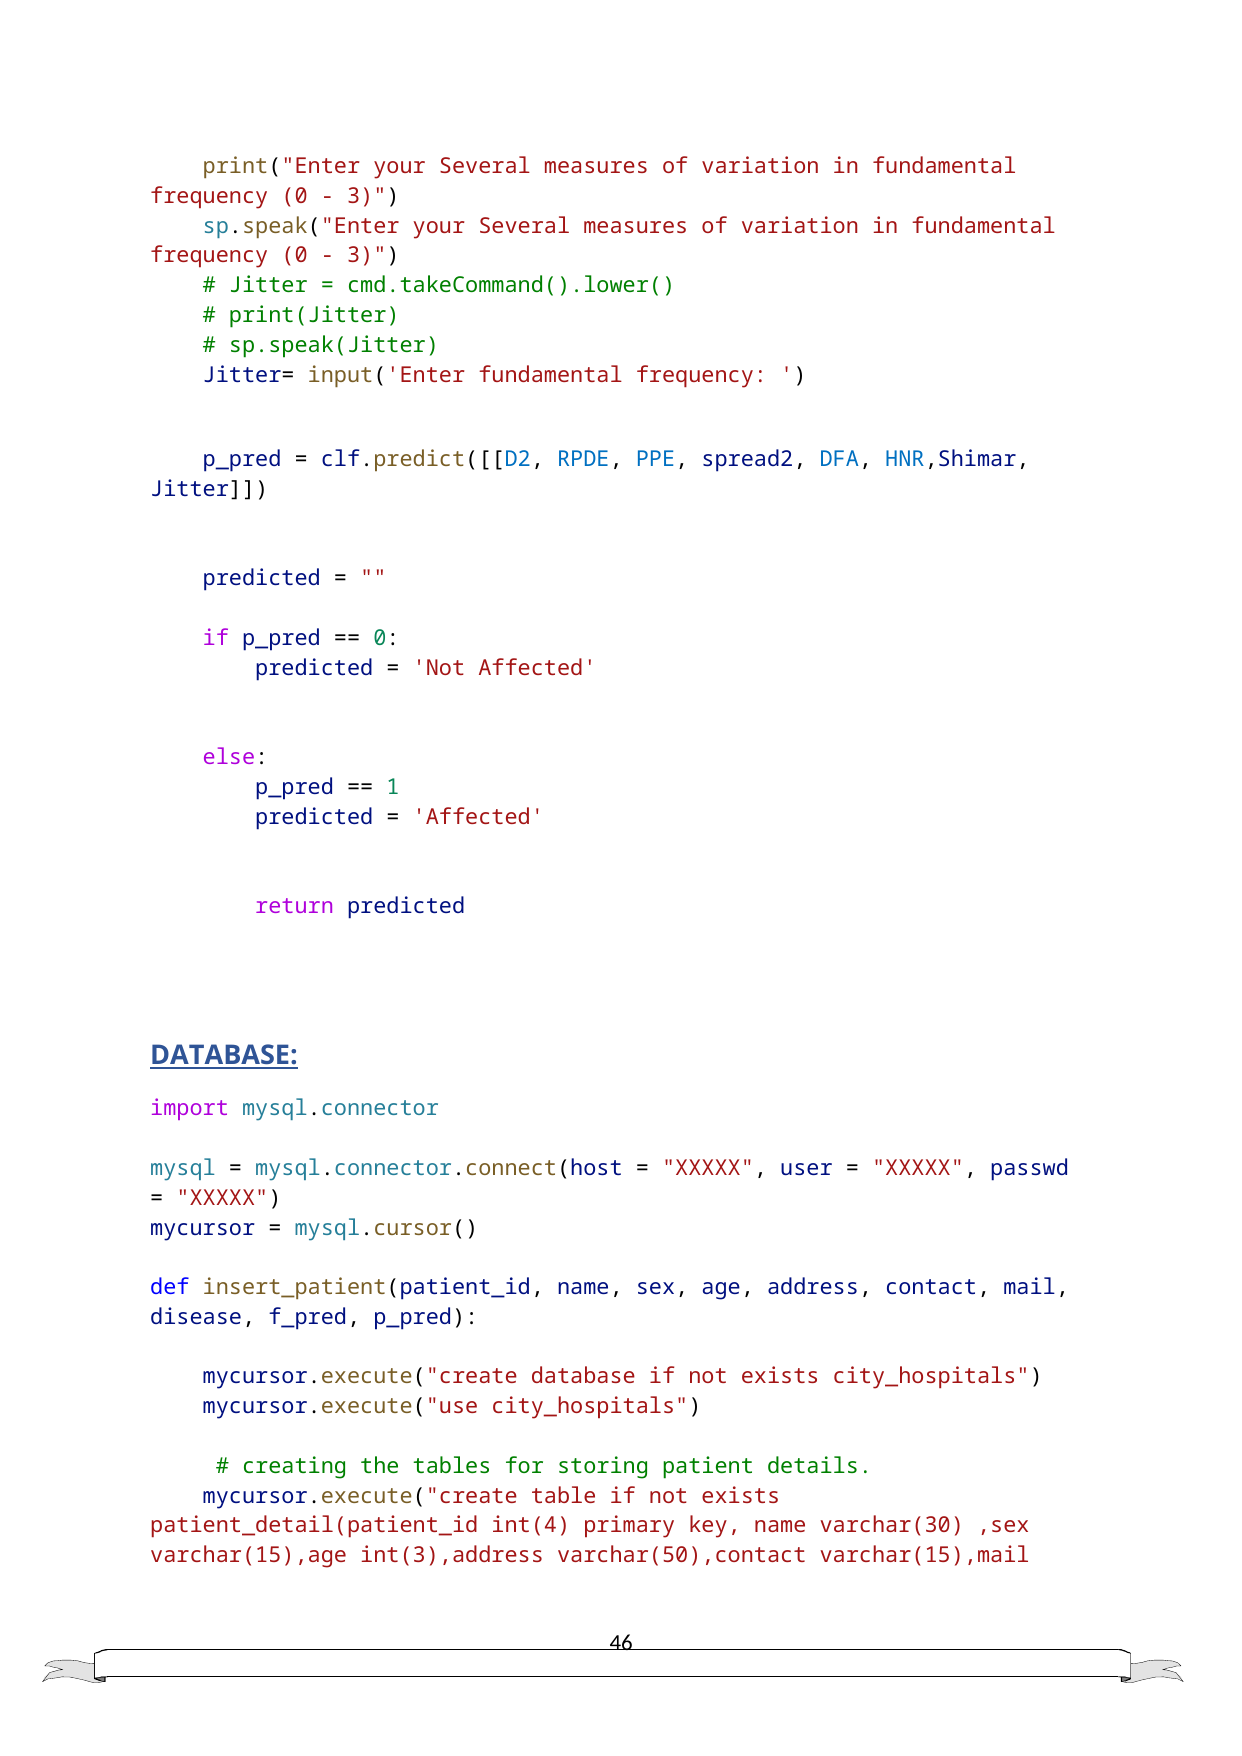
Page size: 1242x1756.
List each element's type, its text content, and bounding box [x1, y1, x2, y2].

text predicted = 'Not Affected' [150, 652, 1092, 681]
text # Jitter = cmd.takeCommand().lower() [150, 269, 1092, 299]
text import mysql.connector [150, 1092, 1092, 1122]
text # sp.speak(Jitter) [150, 329, 1092, 358]
text # creating the tables for storing patient details. [150, 1450, 1092, 1479]
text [150, 1479, 1092, 1569]
text mycursor.execute("use city_hospitals") [150, 1390, 1092, 1420]
text else: [150, 741, 1092, 771]
text predicted = "" [150, 562, 1092, 592]
text if p_pred == 0: [150, 622, 1092, 652]
text sp.speak("Enter your Several measures of variation in fundamental frequency (0 - 3)") [150, 209, 1092, 269]
picture [1118, 1649, 1131, 1682]
text mysql = mysql.connector.connect(host = "XXXXX", user = "XXXXX", passwd = "XXXXX") [150, 1152, 1092, 1211]
text # print(Jitter) [150, 299, 1092, 329]
text def insert_patient(patient_id, name, sex, age, address, contact, mail, disease, f_pred, p_pred): [150, 1271, 1092, 1331]
text print("Enter your Several measures of variation in fundamental frequency (0 - 3)") [150, 150, 1092, 209]
text DATABASE: [150, 1036, 1092, 1073]
text predicted = 'Affected' [150, 801, 1092, 830]
text p_pred = clf.predict([[D2, RPDE, PPE, spread2, DFA, HNR,Shimar, Jitter]]) [150, 443, 1092, 503]
text mycursor = mysql.cursor() [150, 1211, 1092, 1241]
text mycursor.execute("create database if not exists city_hospitals") [150, 1360, 1092, 1390]
picture [94, 1649, 108, 1682]
text p_pred == 1 [150, 771, 1092, 801]
text return predicted [150, 890, 1092, 920]
text Jitter= input('Enter fundamental frequency: ') [150, 358, 1092, 388]
